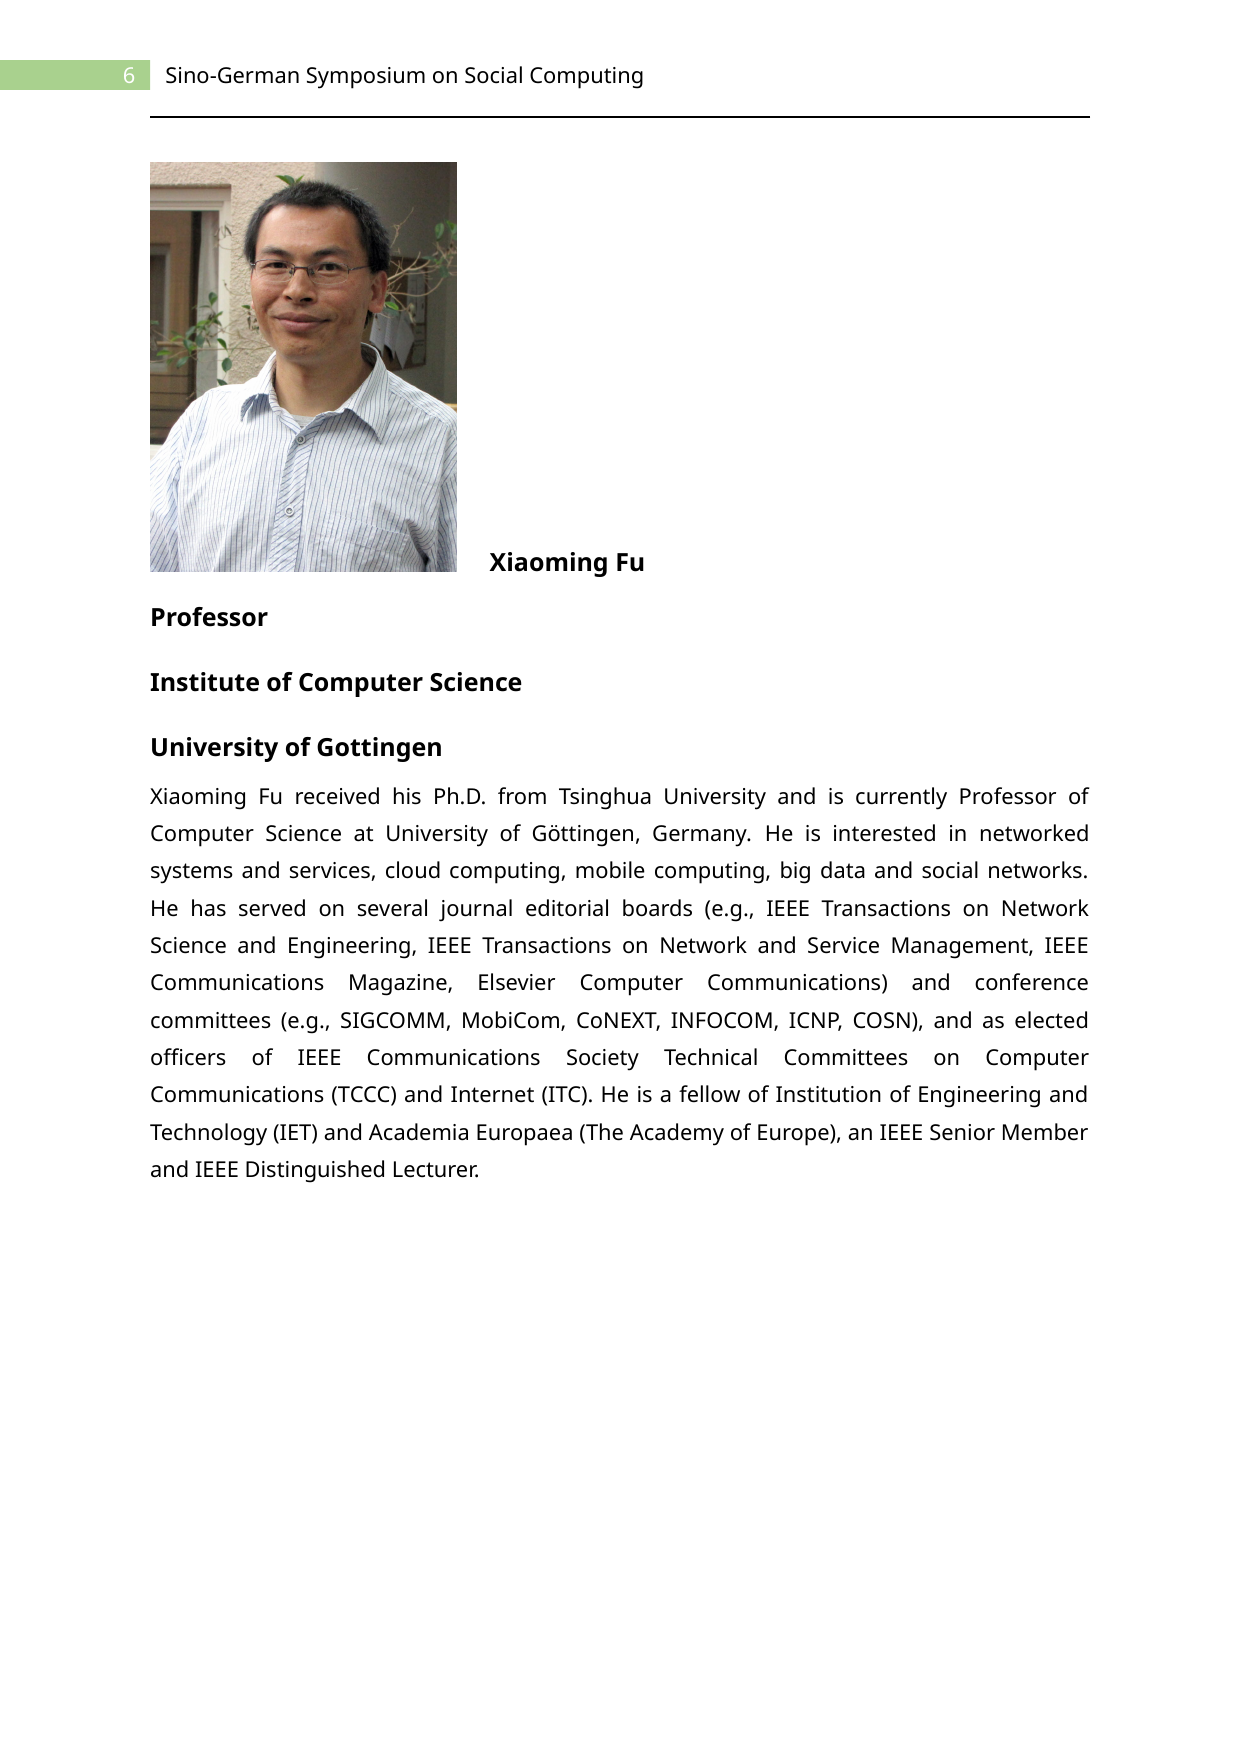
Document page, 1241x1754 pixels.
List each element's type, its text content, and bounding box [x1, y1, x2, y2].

text University of Gottingen [150, 714, 1090, 779]
text Professor [150, 584, 1090, 649]
text Xiaoming Fu received his Ph.D. from Tsinghua University and is currently Professor of Computer Science at University of Göttingen, Germany. He is interested in networked systems and services, cloud computing, mobile computing, big data and social networks. He has served on several journal editorial boards (e.g., IEEE Transactions on Network Science and Engineering, IEEE Transactions on Network and Service Management, IEEE Communications Magazine, Elsevier Computer Communications) and conference committees (e.g., SIGCOMM, MobiCom, CoNEXT, INFOCOM, ICNP, COSN), and as elected officers of IEEE Communications Society Technical Committees on Computer Communications (TCCC) and Internet (ITC). He is a fellow of Institution of Engineering and Technology (IET) and Academia Europaea (The Academy of Europe), an IEEE Senior Member and IEEE Distinguished Lecturer. [150, 779, 1090, 1185]
picture [150, 162, 457, 572]
text Institute of Computer Science [150, 649, 1090, 714]
